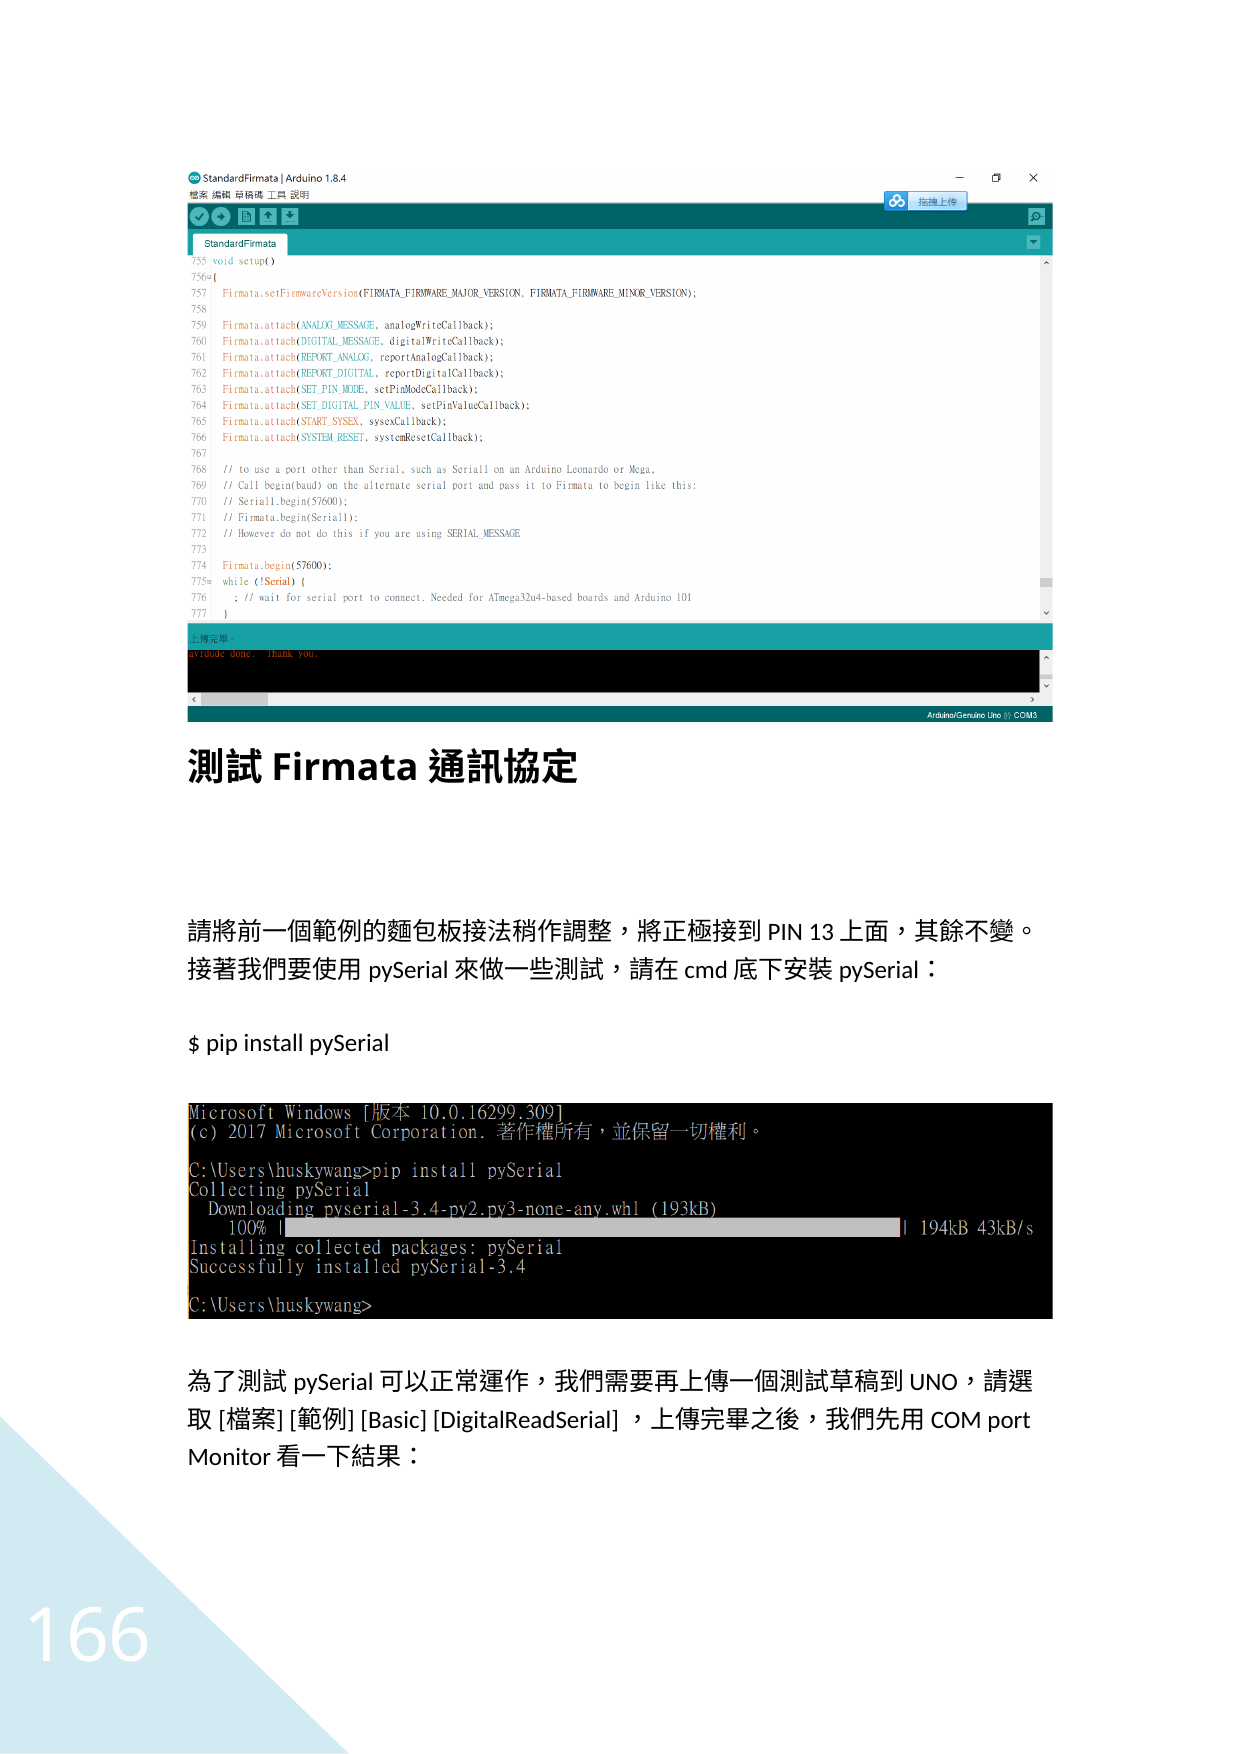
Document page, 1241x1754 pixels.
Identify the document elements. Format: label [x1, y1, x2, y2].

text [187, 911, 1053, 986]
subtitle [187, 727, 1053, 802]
picture [187, 169, 1053, 722]
picture [187, 1103, 1053, 1319]
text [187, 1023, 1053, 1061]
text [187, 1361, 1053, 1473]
